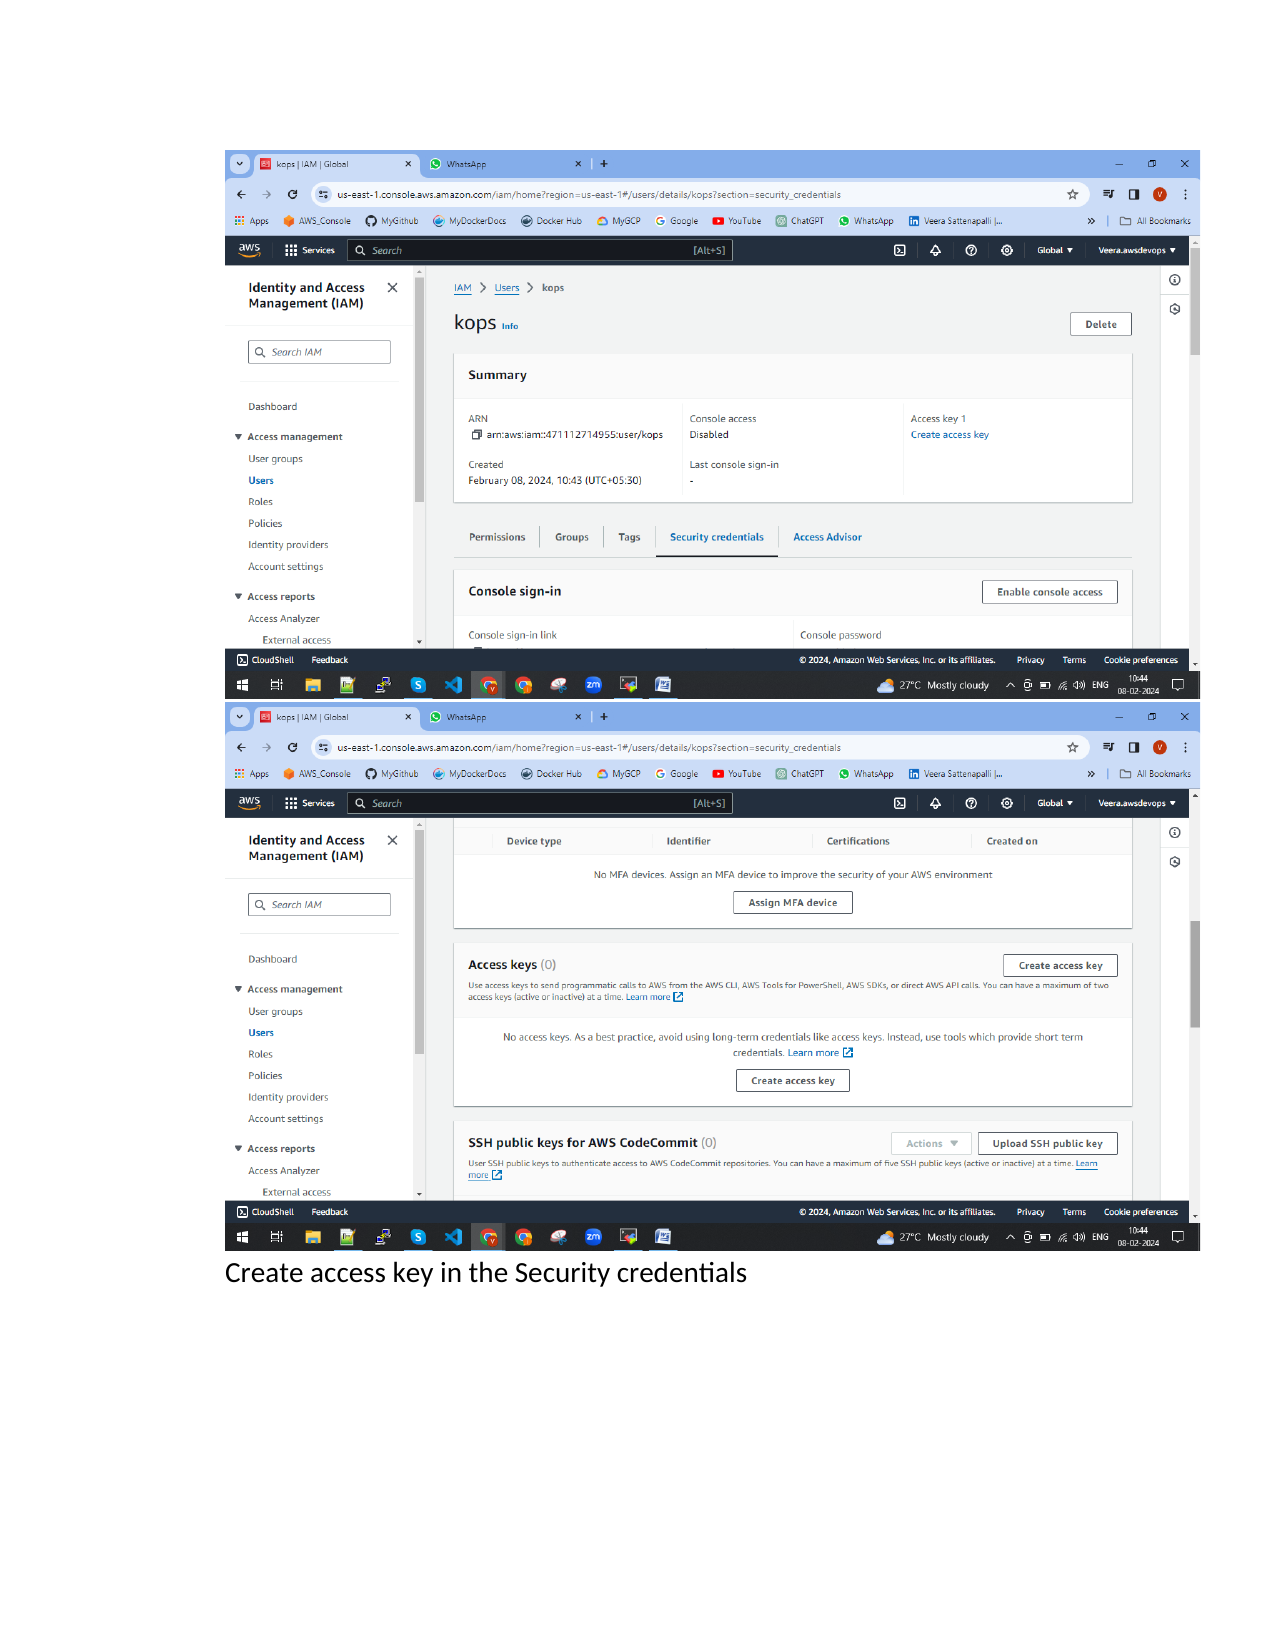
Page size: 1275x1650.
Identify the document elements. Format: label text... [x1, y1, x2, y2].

picture [225, 150, 1200, 699]
picture [225, 702, 1200, 1251]
list Create access key in the Security credentials [225, 1254, 1125, 1290]
